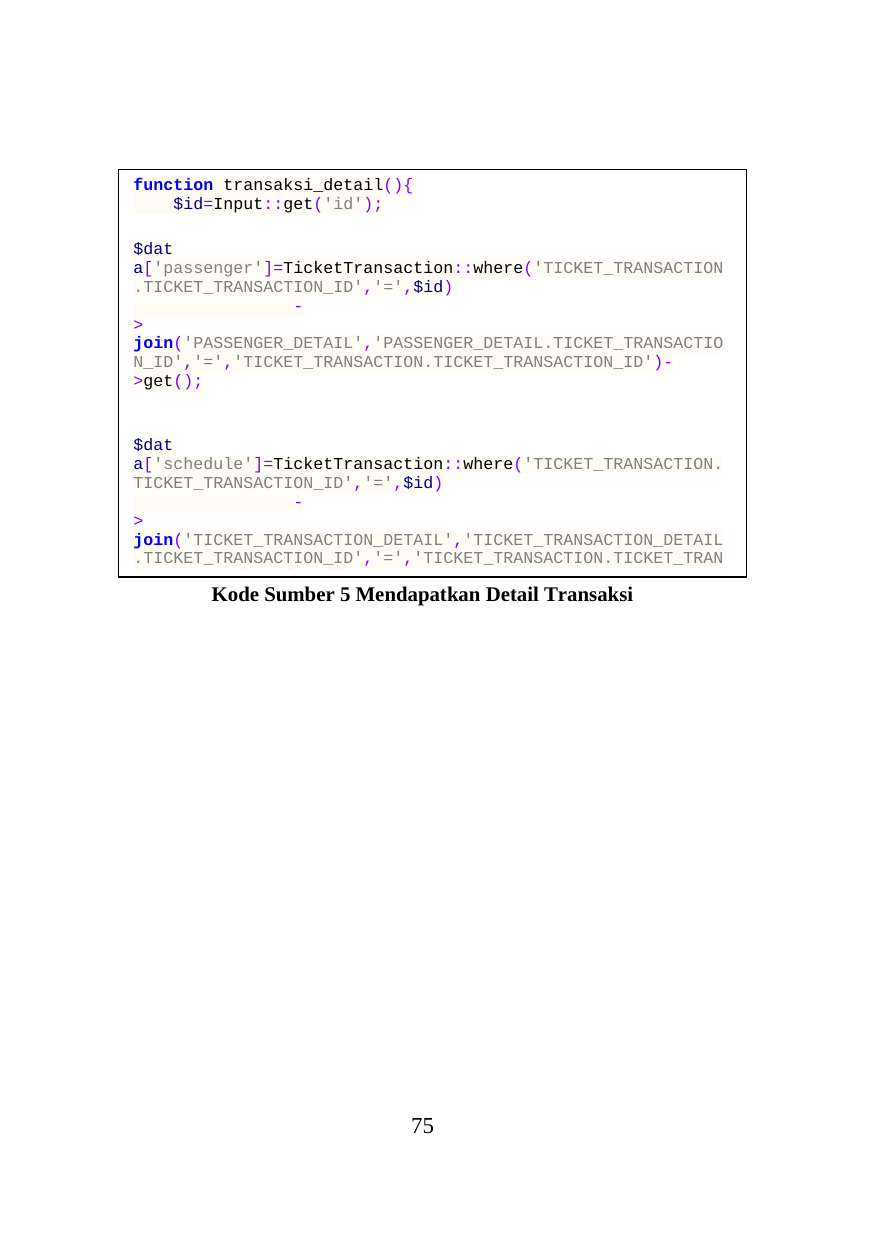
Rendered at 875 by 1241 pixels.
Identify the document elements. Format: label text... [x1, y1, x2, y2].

text Kode Sumber 5 Mendapatkan Detail Transaksi [118, 582, 726, 606]
